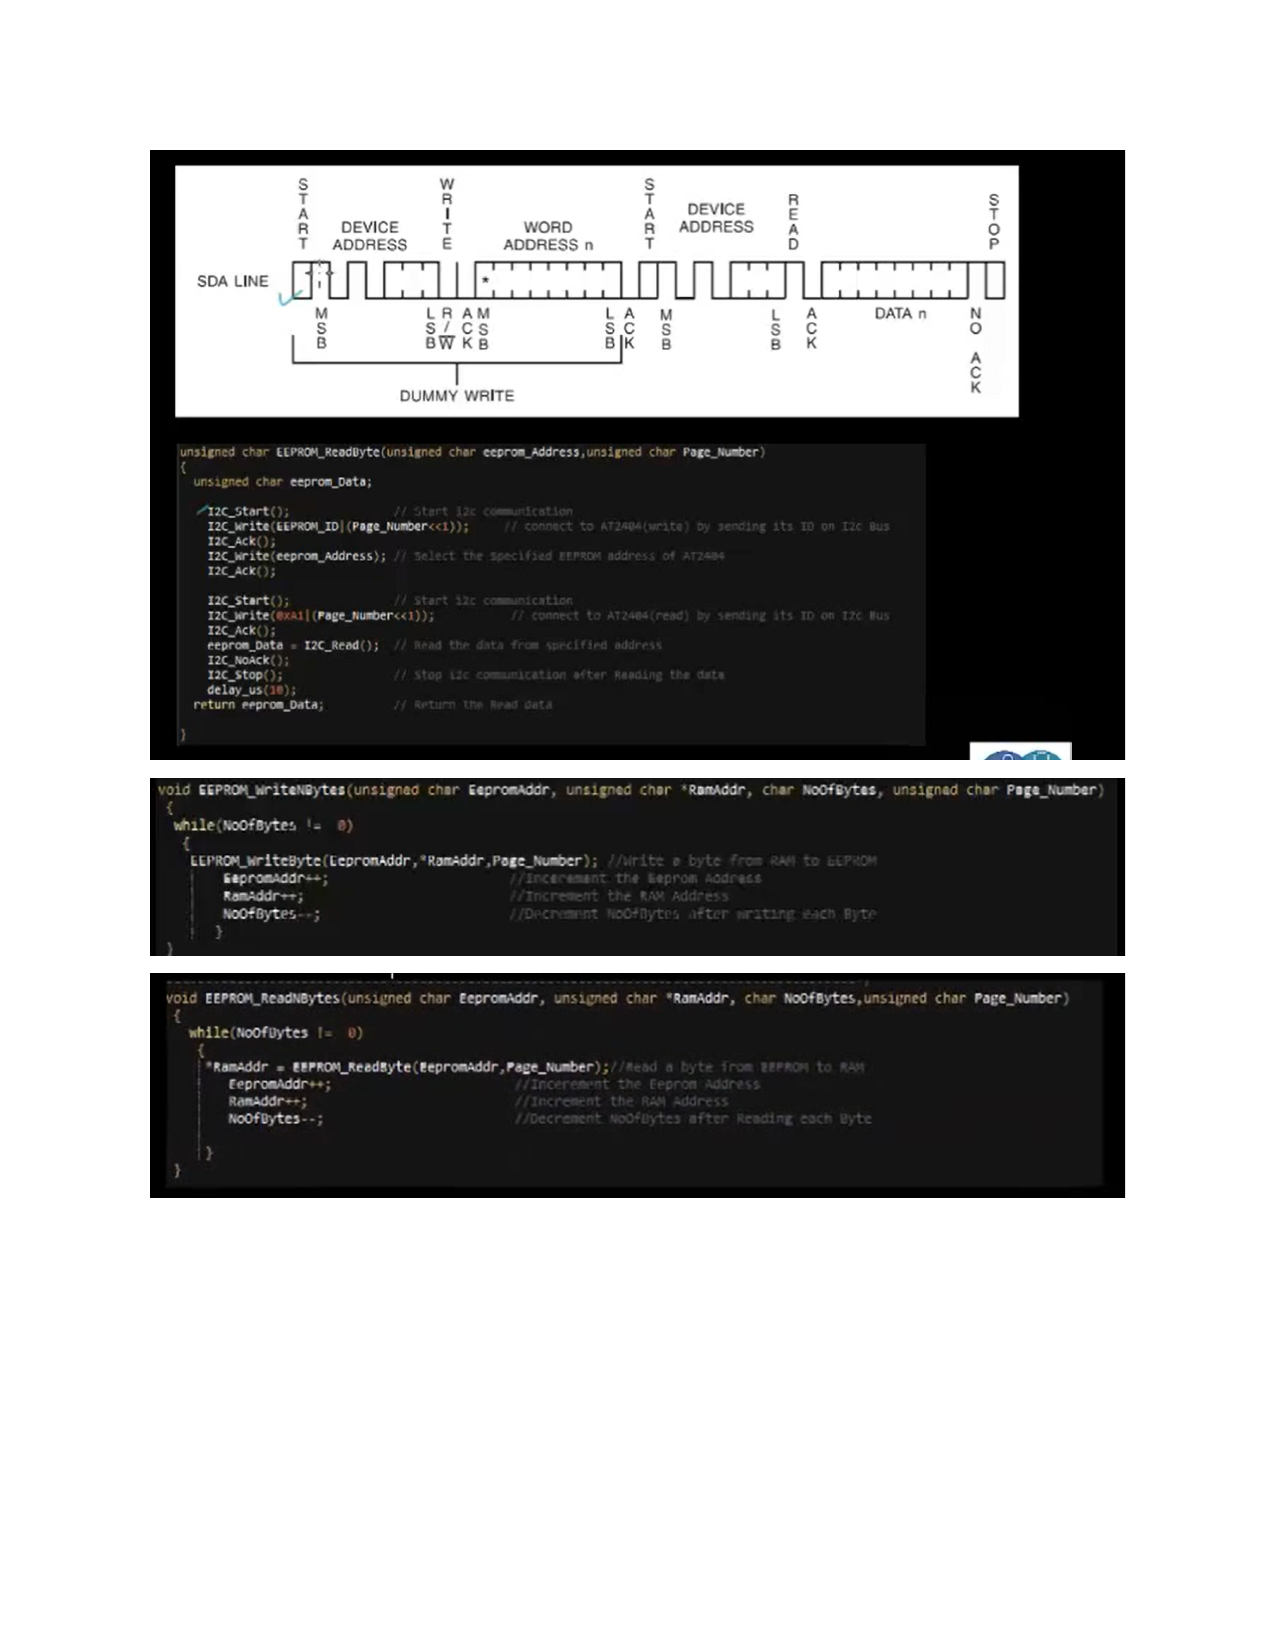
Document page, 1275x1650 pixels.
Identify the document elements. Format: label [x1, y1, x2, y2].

picture [150, 973, 1125, 1198]
picture [150, 778, 1125, 956]
picture [150, 150, 1125, 760]
